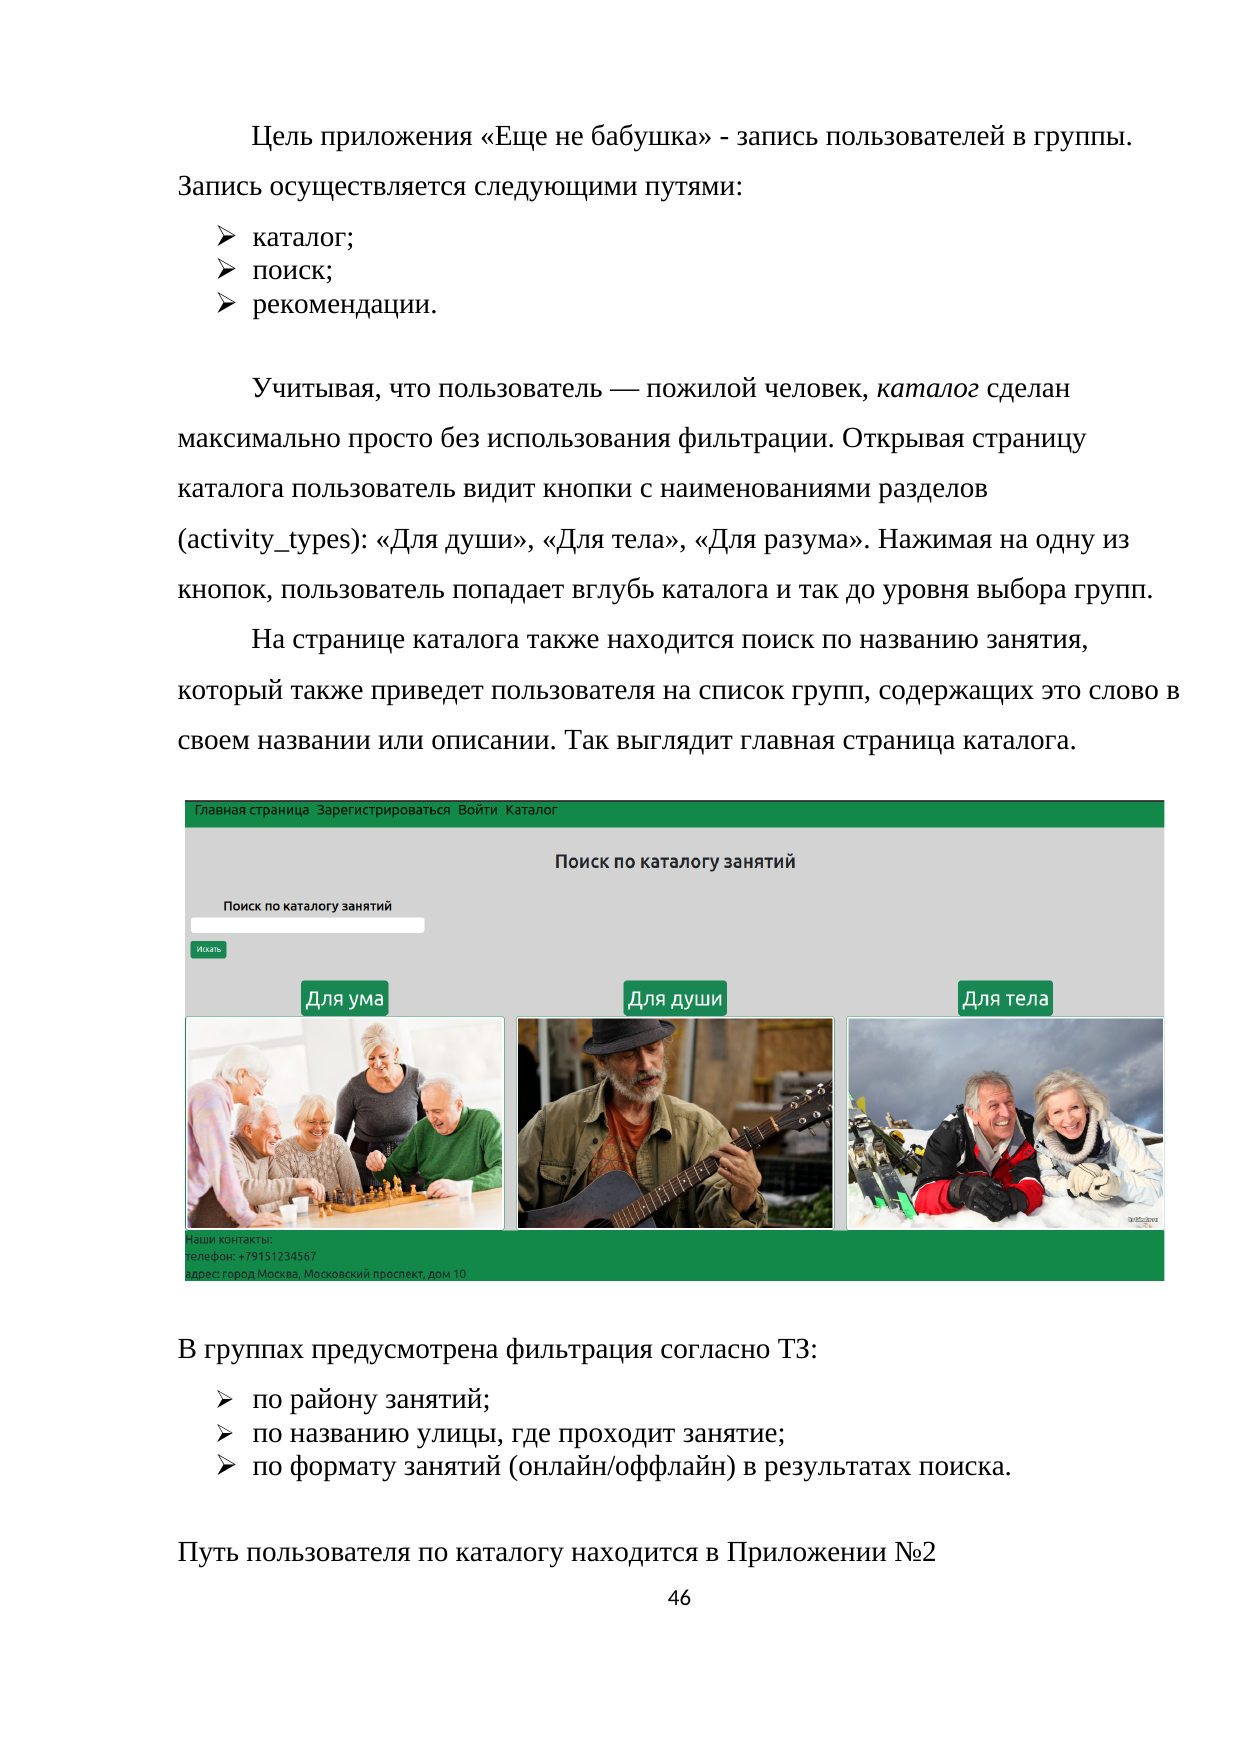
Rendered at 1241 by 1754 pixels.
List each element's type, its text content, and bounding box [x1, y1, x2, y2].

text В группах предусмотрена фильтрация согласно ТЗ: [177, 1331, 1181, 1364]
text На странице каталога также находится поиск по названию занятия, который также приведет пользователя на список групп, содержащих это слово в своем названии или описании. Так выглядит главная страница каталога. [177, 622, 1181, 756]
list поиск; [215, 252, 1181, 286]
list каталог; [215, 219, 1181, 252]
text Учитывая, что пользователь — пожилой человек, каталог сделан максимально просто без использования фильтрации. Открывая страницу каталога пользователь видит кнопки с наименованиями разделов (activity_types): «Для души», «Для тела», «Для разума». Нажимая на одну из кнопок, пользователь попадает вглубь каталога и так до уровня выбора групп. [177, 370, 1181, 605]
list по названию улицы, где проходит занятие; [215, 1415, 1181, 1448]
text Цель приложения «Еще не бабушка» - запись пользователей в группы. Запись осуществляется следующими путями: [177, 118, 1181, 202]
picture [185, 800, 1165, 1281]
list рекомендации. [215, 286, 1181, 320]
list по району занятий; [215, 1381, 1181, 1415]
list по формату занятий (онлайн/оффлайн) в результатах поиска. [215, 1448, 1181, 1482]
text Путь пользователя по каталогу находится в Приложении №2 [177, 1534, 1181, 1568]
